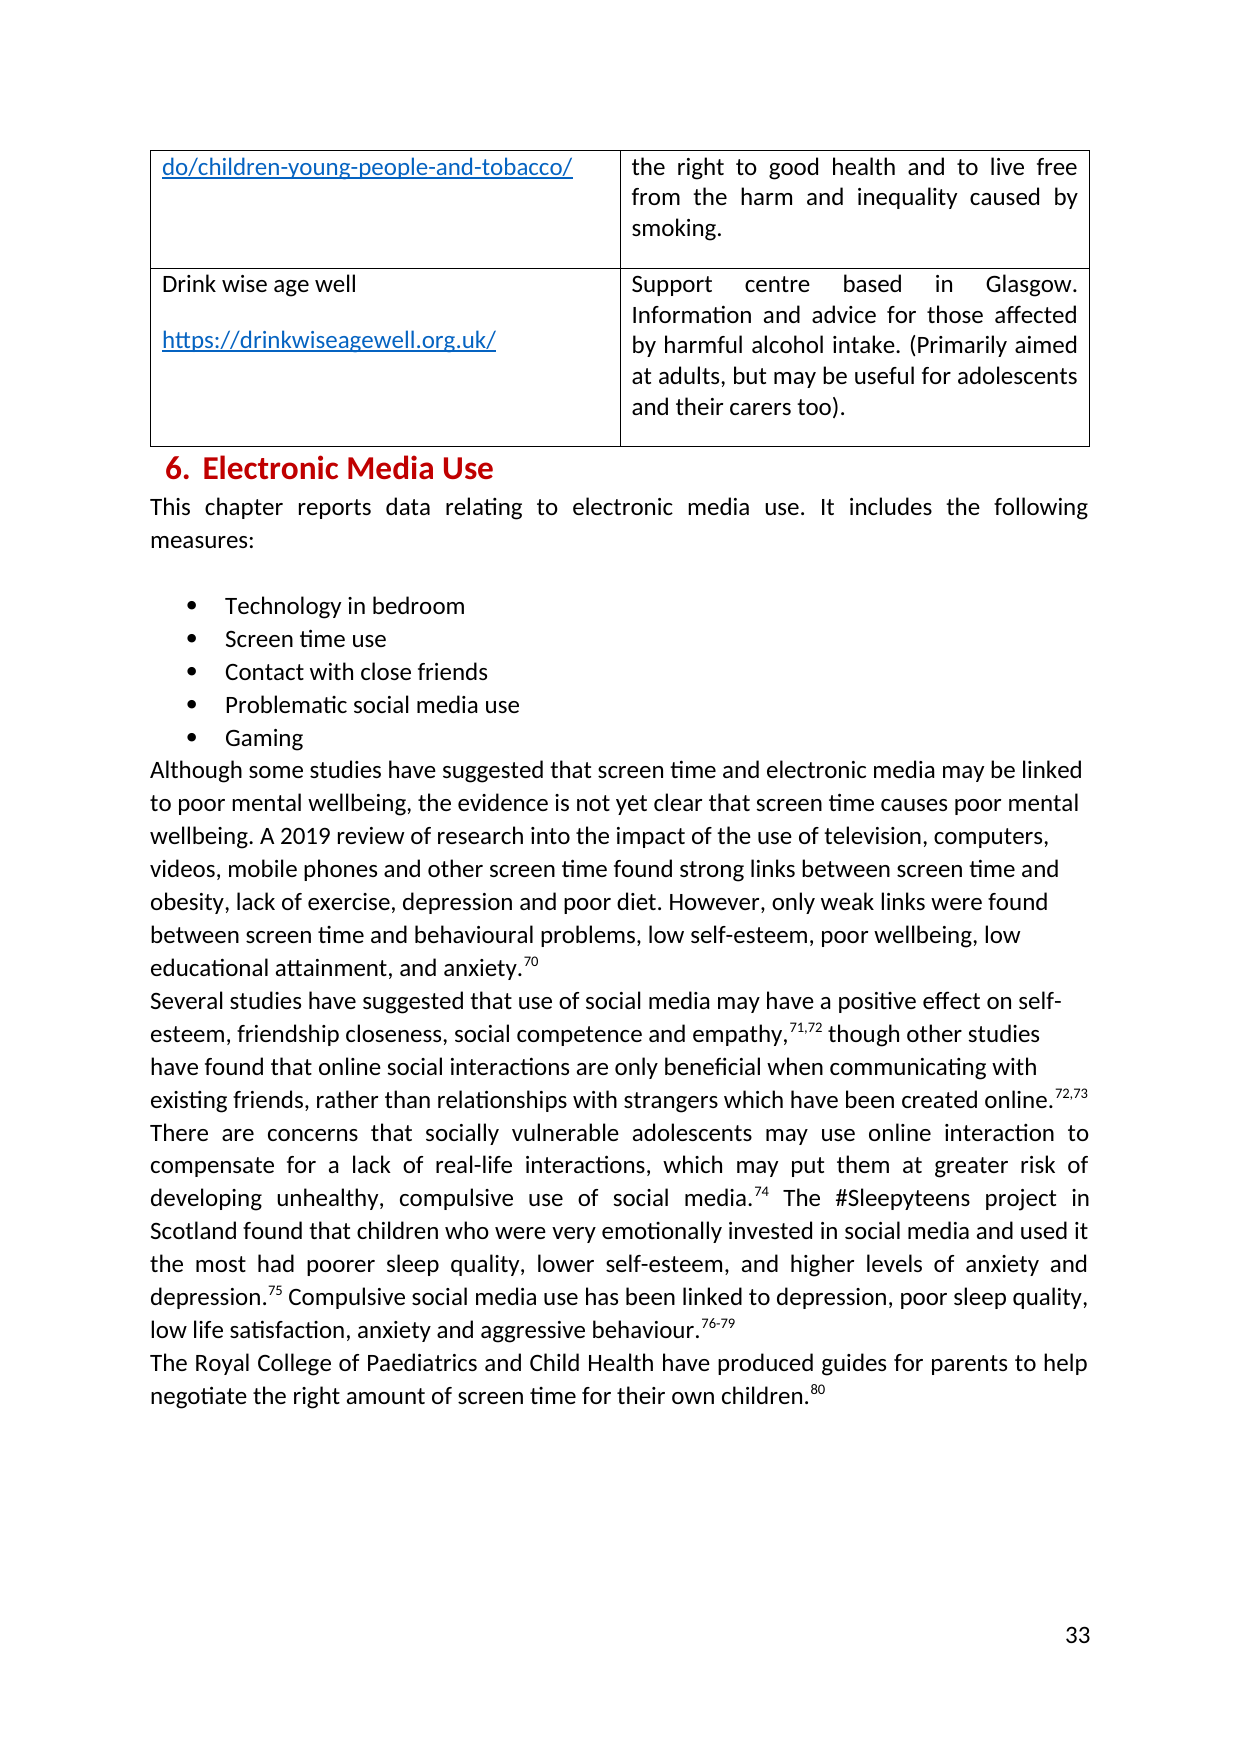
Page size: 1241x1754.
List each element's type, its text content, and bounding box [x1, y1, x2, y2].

text This chapter reports data relating to electronic media use. It includes the following measures: [150, 491, 1090, 588]
list Electronic Media Use [165, 447, 1090, 488]
table_cell Support centre based in Glasgow. Information and advice for those affected by harmful alcohol intake. (Primarily aimed at adults, but may be useful for adolescents and their carers too). [621, 269, 1089, 446]
table_cell Drink wise age well https://drinkwiseagewell.org.uk/ [151, 269, 620, 446]
list Contact with close friends [187, 656, 1090, 686]
list Gaming [187, 722, 1090, 752]
text The Royal College of Paediatrics and Child Health have produced guides for parents to help negotiate the right amount of screen time for their own children.80 [150, 1347, 1090, 1411]
text There are concerns that socially vulnerable adolescents may use online interaction to compensate for a lack of real-life interactions, which may put them at greater risk of developing unhealthy, compulsive use of social media.74 The #Sleepyteens project in Scotland found that children who were very emotionally invested in social media and used it the most had poorer sleep quality, lower self-esteem, and higher levels of anxiety and depression.75 Compulsive social media use has been linked to depression, poor sleep quality, low life satisfaction, anxiety and aggressive behaviour.76-79 [150, 1117, 1090, 1345]
list Technology in bedroom [187, 590, 1090, 621]
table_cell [151, 151, 620, 268]
list Problematic social media use [187, 689, 1090, 719]
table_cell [621, 151, 1089, 268]
list Screen time use [187, 623, 1090, 653]
text Although some studies have suggested that screen time and electronic media may be linked to poor mental wellbeing, the evidence is not yet clear that screen time causes poor mental wellbeing. A 2019 review of research into the impact of the use of television, computers, videos, mobile phones and other screen time found strong links between screen time and obesity, lack of exercise, depression and poor diet. However, only weak links were found between screen time and behavioural problems, low self-esteem, poor wellbeing, low educational attainment, and anxiety.70 [150, 754, 1090, 983]
text Several studies have suggested that use of social media may have a positive effect on self-esteem, friendship closeness, social competence and empathy,71,72 though other studies have found that online social interactions are only beneficial when communicating with existing friends, rather than relationships with strangers which have been created online.72,73 [150, 985, 1090, 1114]
